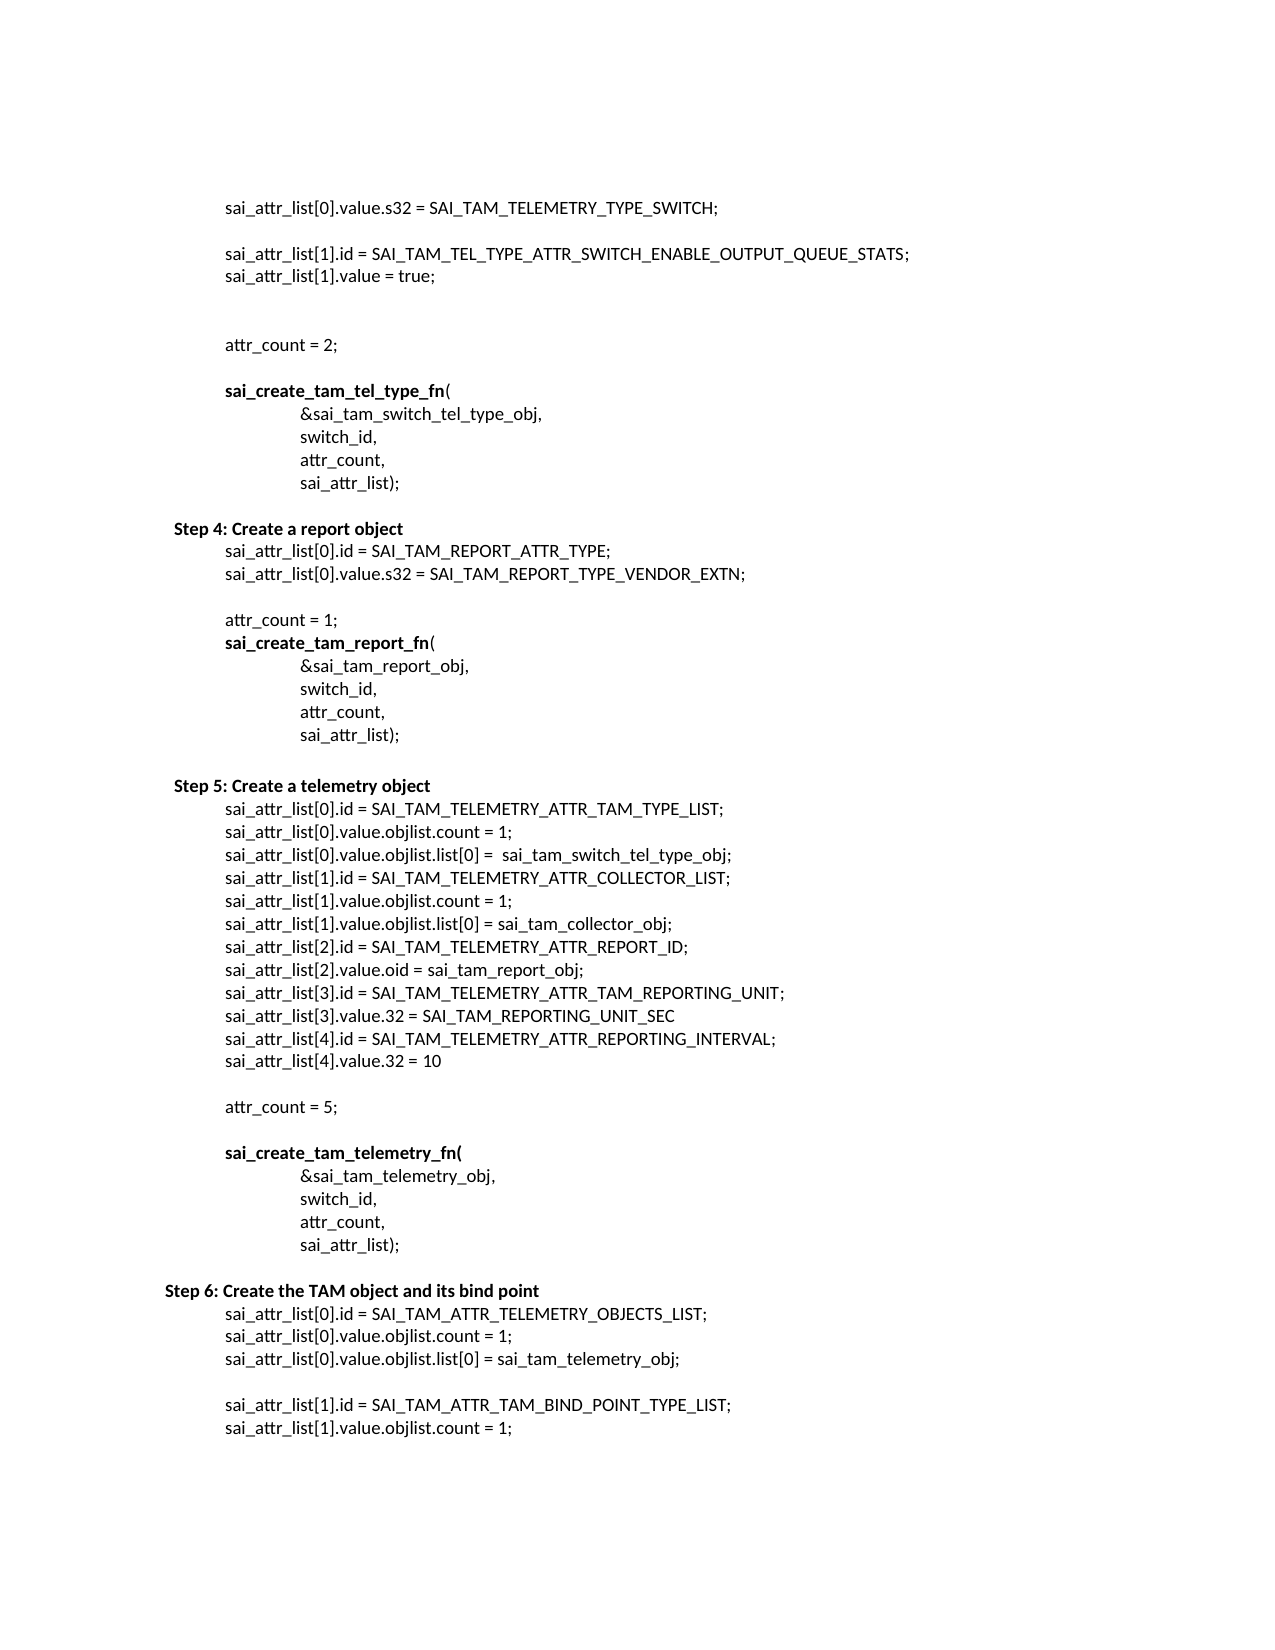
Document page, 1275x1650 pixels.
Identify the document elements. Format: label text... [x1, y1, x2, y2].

text sai_attr_list[0].value.s32 = SAI_TAM_REPORT_TYPE_VENDOR_EXTN; [225, 562, 1125, 585]
text sai_attr_list[0].id = SAI_TAM_ATTR_TELEMETRY_OBJECTS_LIST; [225, 1302, 1125, 1324]
text sai_attr_list[3].id = SAI_TAM_TELEMETRY_ATTR_TAM_REPORTING_UNIT; [225, 981, 1125, 1004]
text &sai_tam_switch_tel_type_obj, [300, 402, 1125, 425]
text sai_attr_list); [300, 1233, 1125, 1256]
text attr_count = 2; [225, 333, 1125, 356]
text sai_attr_list[0].value.objlist.count = 1; [225, 1324, 1125, 1347]
text Step 6: Create the TAM object and its bind point [165, 1279, 1125, 1302]
text sai_attr_list); [300, 471, 1125, 494]
text Step 4: Create a report object [174, 517, 1125, 539]
text sai_attr_list); [300, 723, 1125, 746]
text &sai_tam_report_obj, [300, 654, 1125, 677]
text attr_count, [300, 448, 1125, 471]
text sai_attr_list[1].value.objlist.list[0] = sai_tam_collector_obj; [225, 912, 1125, 935]
text sai_attr_list[1].id = SAI_TAM_TEL_TYPE_ATTR_SWITCH_ENABLE_OUTPUT_QUEUE_STATS; [225, 242, 1125, 264]
text sai_attr_list[4].value.32 = 10 [225, 1049, 1125, 1072]
text sai_attr_list[1].value.objlist.count = 1; [225, 1416, 1125, 1439]
text sai_attr_list[0].value.objlist.count = 1; [225, 820, 1125, 843]
text attr_count, [300, 1210, 1125, 1233]
text attr_count = 1; [225, 608, 1125, 631]
text sai_attr_list[3].value.32 = SAI_TAM_REPORTING_UNIT_SEC [225, 1004, 1125, 1027]
text attr_count, [300, 700, 1125, 723]
text sai_attr_list[0].value.objlist.list[0] = sai_tam_telemetry_obj; [225, 1347, 1125, 1370]
text sai_attr_list[0].id = SAI_TAM_REPORT_ATTR_TYPE; [225, 539, 1125, 562]
text attr_count = 5; [225, 1095, 1125, 1118]
text sai_attr_list[1].id = SAI_TAM_TELEMETRY_ATTR_COLLECTOR_LIST; [225, 866, 1125, 889]
text sai_attr_list[4].id = SAI_TAM_TELEMETRY_ATTR_REPORTING_INTERVAL; [225, 1027, 1125, 1049]
text switch_id, [300, 1187, 1125, 1210]
text switch_id, [300, 677, 1125, 700]
text sai_attr_list[0].value.s32 = SAI_TAM_TELEMETRY_TYPE_SWITCH; [225, 196, 1125, 219]
text sai_create_tam_report_fn( [225, 631, 1125, 654]
text &sai_tam_telemetry_obj, [300, 1164, 1125, 1187]
text sai_attr_list[1].id = SAI_TAM_ATTR_TAM_BIND_POINT_TYPE_LIST; [225, 1393, 1125, 1416]
text sai_create_tam_tel_type_fn( [225, 379, 1125, 402]
text sai_attr_list[0].id = SAI_TAM_TELEMETRY_ATTR_TAM_TYPE_LIST; [225, 797, 1125, 820]
text switch_id, [300, 425, 1125, 448]
text sai_attr_list[2].id = SAI_TAM_TELEMETRY_ATTR_REPORT_ID; [225, 935, 1125, 958]
text sai_create_tam_telemetry_fn( [225, 1141, 1125, 1164]
text sai_attr_list[2].value.oid = sai_tam_report_obj; [225, 958, 1125, 981]
text Step 5: Create a telemetry object [174, 774, 1125, 797]
text sai_attr_list[1].value = true; [225, 264, 1125, 287]
text sai_attr_list[1].value.objlist.count = 1; [225, 889, 1125, 912]
text sai_attr_list[0].value.objlist.list[0] = sai_tam_switch_tel_type_obj; [225, 843, 1125, 866]
